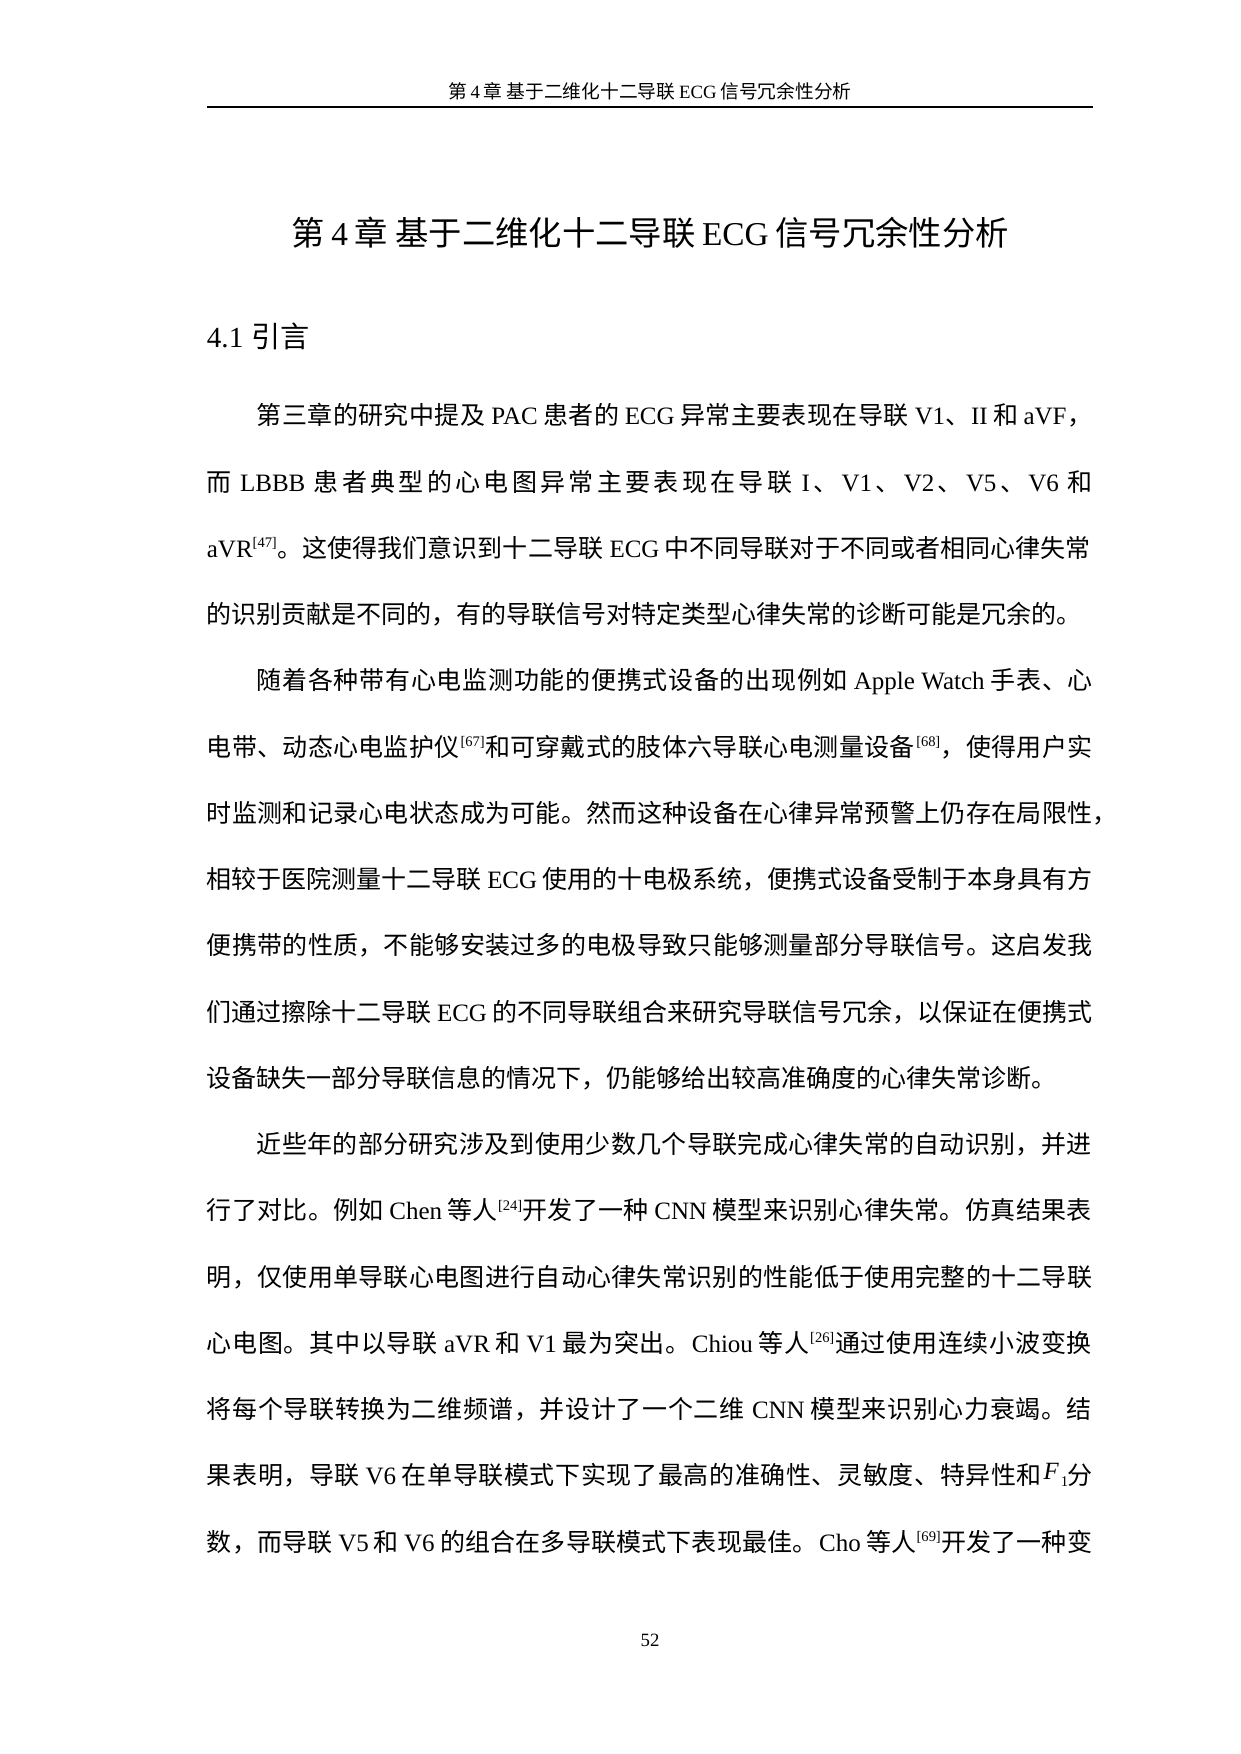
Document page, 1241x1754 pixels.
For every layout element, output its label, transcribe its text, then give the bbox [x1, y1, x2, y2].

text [207, 1109, 1093, 1573]
text 第三章的研究中提及PAC患者的ECG异常主要表现在导联V1、II和aVF，而LBBB患者典型的心电图异常主要表现在导联I、V1、V2、V5、V6和aVR[47]。这使得我们意识到十二导联ECG中不同导联对于不同或者相同心律失常的识别贡献是不同的，有的导联信号对特定类型心律失常的诊断可能是冗余的。 [207, 381, 1093, 646]
text 第4章 基于二维化十二导联ECG信号冗余性分析 [207, 198, 1093, 264]
text 4.1 引言 [207, 302, 1093, 368]
text 随着各种带有心电监测功能的便携式设备的出现例如Apple Watch手表、心电带、动态心电监护仪[67]和可穿戴式的肢体六导联心电测量设备[68]，使得用户实时监测和记录心电状态成为可能。然而这种设备在心律异常预警上仍存在局限性，相较于医院测量十二导联ECG使用的十电极系统，便携式设备受制于本身具有方便携带的性质，不能够安装过多的电极导致只能够测量部分导联信号。这启发我们通过擦除十二导联ECG的不同导联组合来研究导联信号冗余，以保证在便携式设备缺失一部分导联信息的情况下，仍能够给出较高准确度的心律失常诊断。 [207, 646, 1093, 1109]
